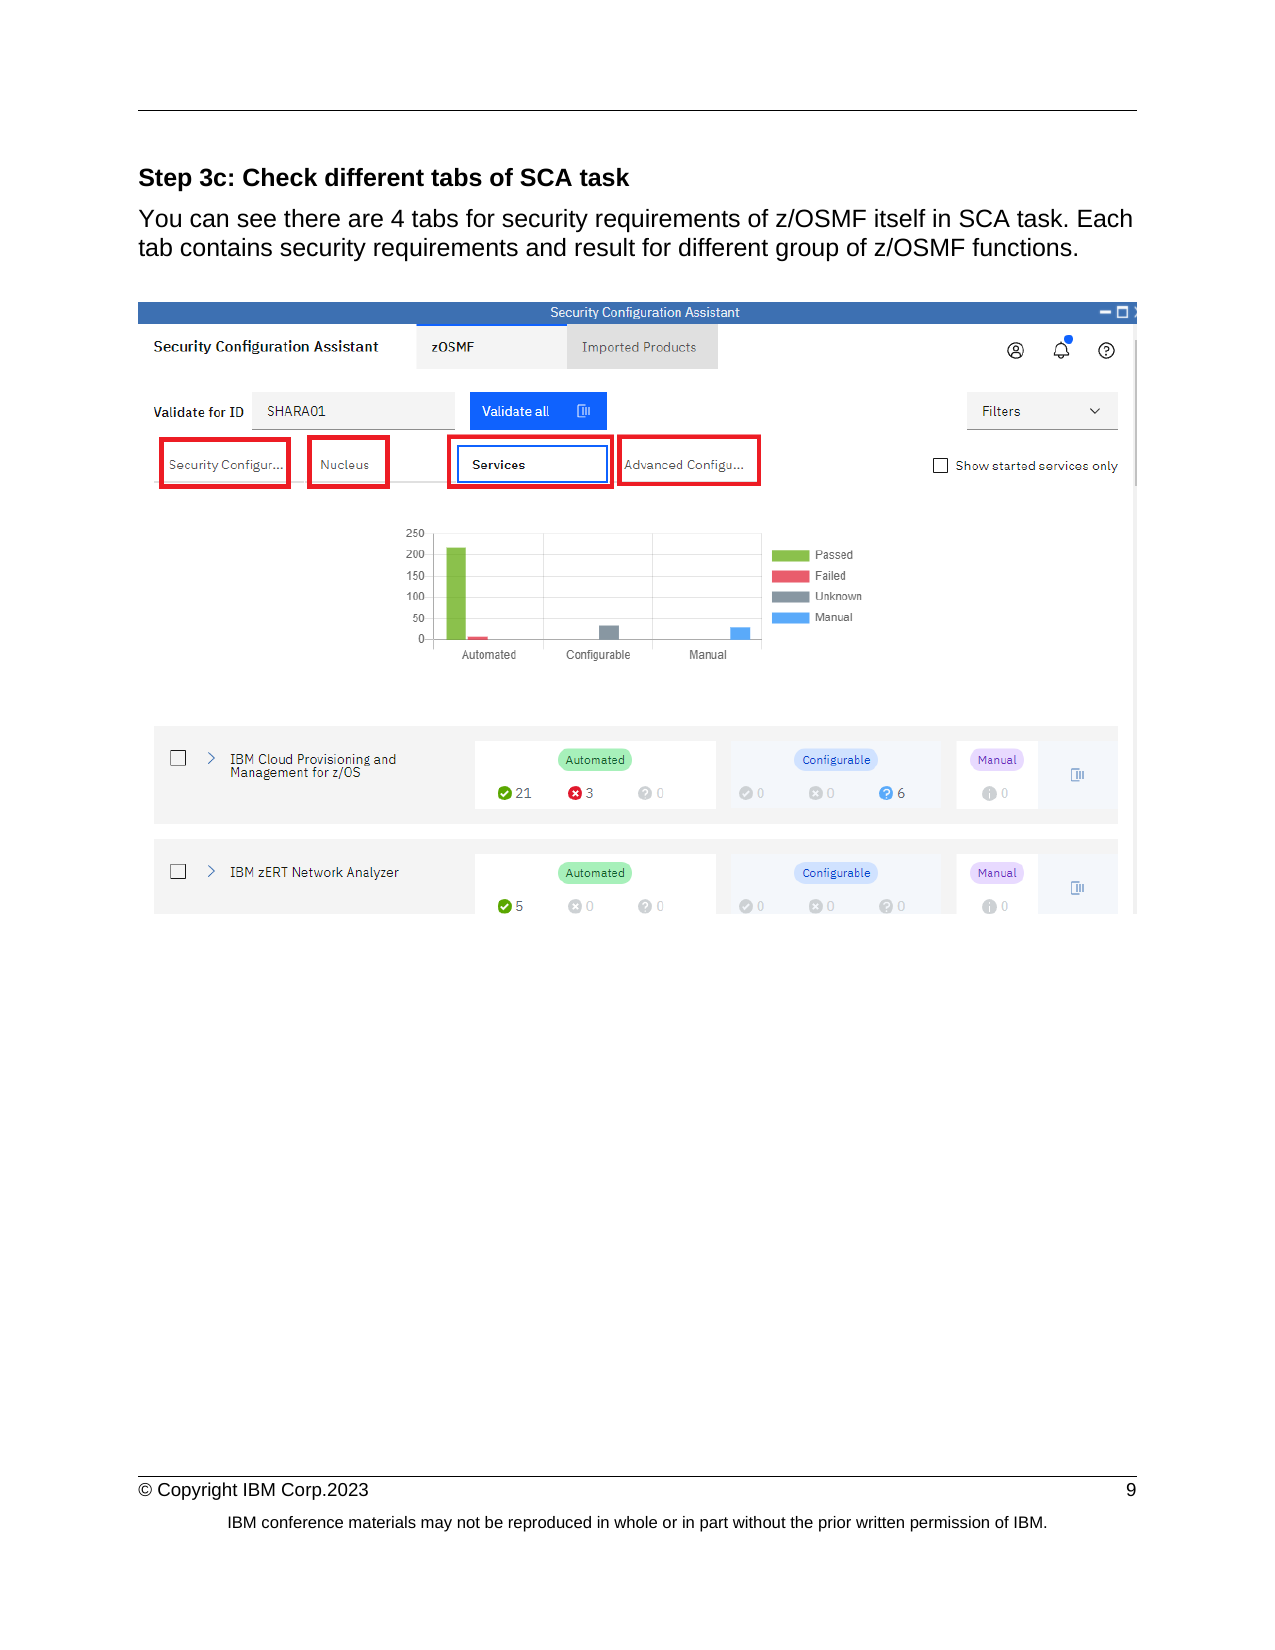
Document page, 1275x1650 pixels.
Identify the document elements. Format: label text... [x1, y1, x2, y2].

text Step 3c: Check different tabs of SCA task [138, 162, 1137, 191]
text You can see there are 4 tabs for security requirements of z/OSMF itself in SCA task. Each tab contains security requirements and result for different group of z/OSMF functions. [138, 204, 1137, 261]
picture [138, 302, 1137, 914]
